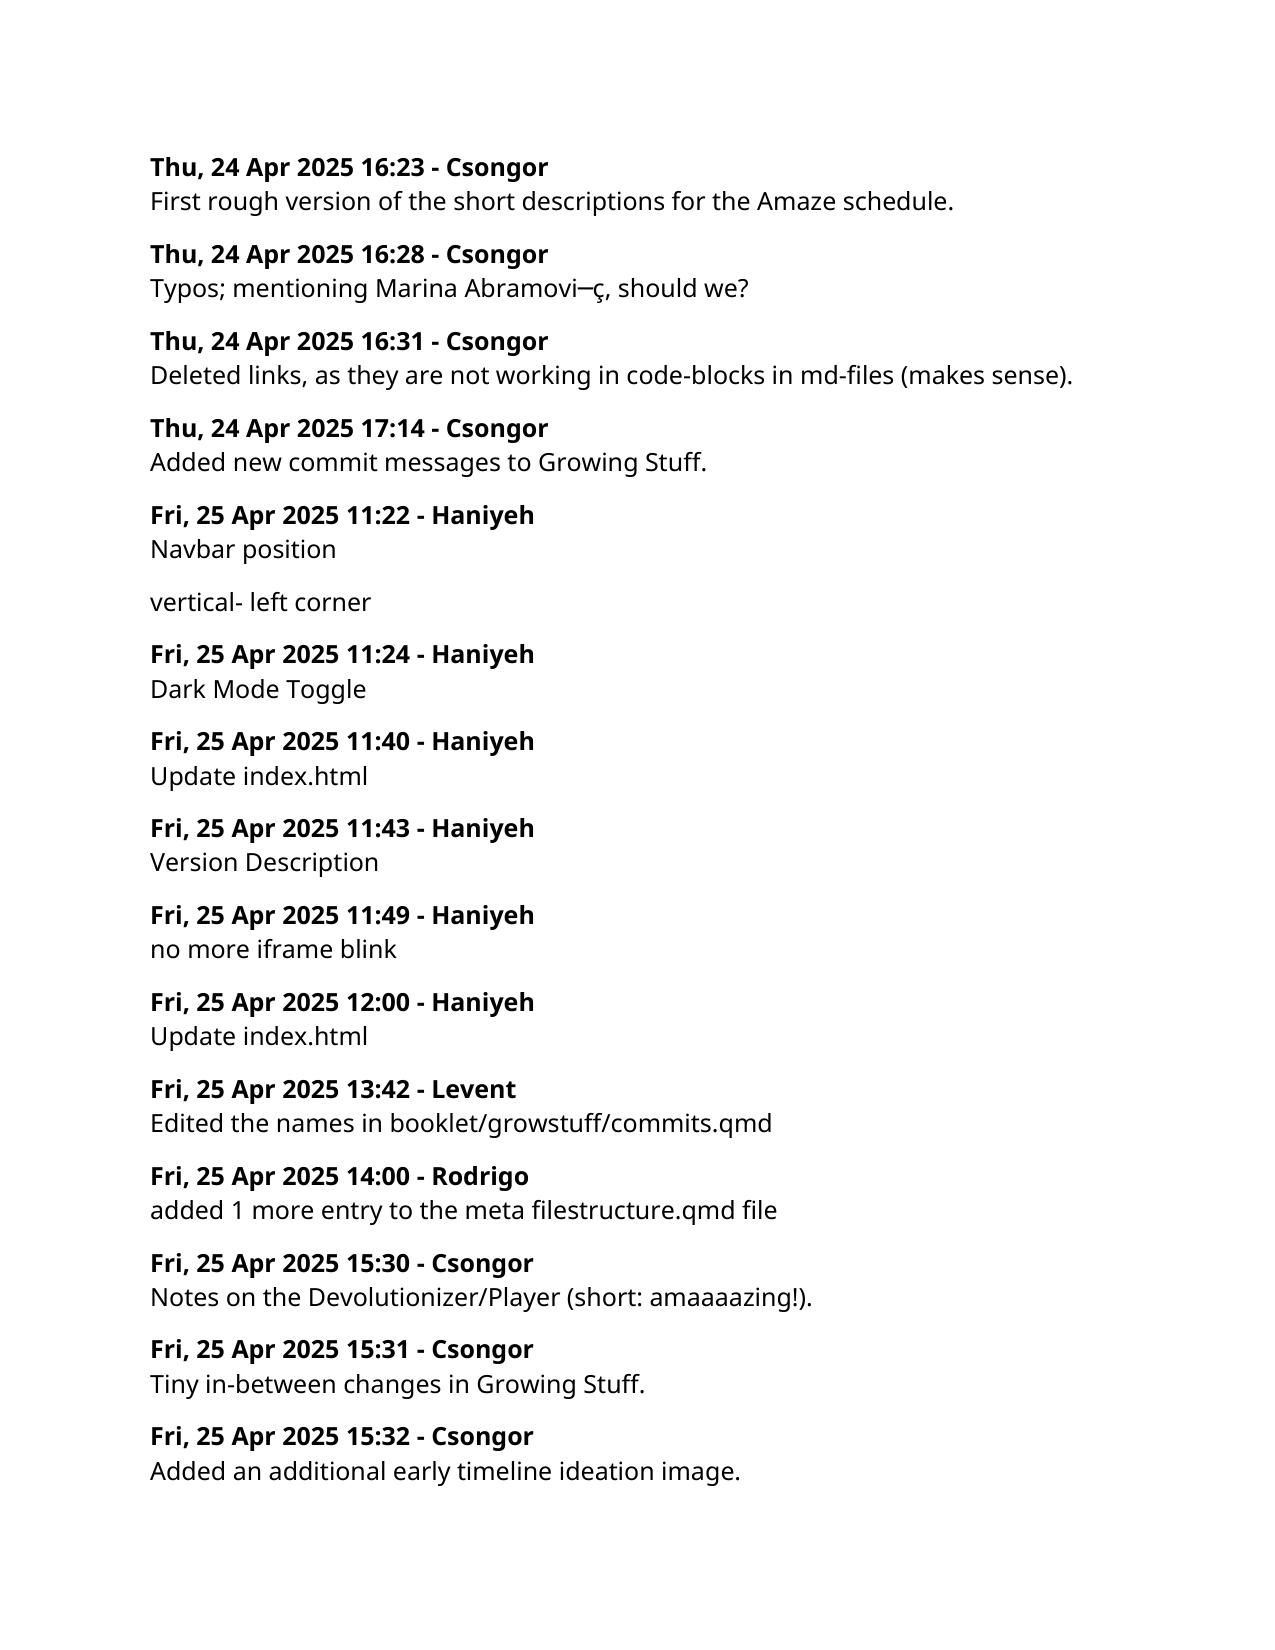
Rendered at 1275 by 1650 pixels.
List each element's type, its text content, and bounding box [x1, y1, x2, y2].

text Fri, 25 Apr 2025 15:31 - Csongor Tiny in-between changes in Growing Stuff. [150, 1332, 1125, 1400]
text Fri, 25 Apr 2025 15:32 - Csongor Added an additional early timeline ideation image. [150, 1419, 1125, 1487]
text Fri, 25 Apr 2025 11:22 - Haniyeh Navbar position [150, 497, 1125, 566]
text Fri, 25 Apr 2025 13:42 - Levent Edited the names in booklet/growstuff/commits.qmd [150, 1072, 1125, 1140]
text Fri, 25 Apr 2025 14:00 - Rodrigo added 1 more entry to the meta filestructure.qmd file [150, 1158, 1125, 1227]
text Fri, 25 Apr 2025 15:30 - Csongor Notes on the Devolutionizer/Player (short: amaaaazing!). [150, 1245, 1125, 1313]
text Fri, 25 Apr 2025 11:49 - Haniyeh no more iframe blink [150, 898, 1125, 966]
text Fri, 25 Apr 2025 12:00 - Haniyeh Update index.html [150, 985, 1125, 1053]
text Thu, 24 Apr 2025 17:14 - Csongor Added new commit messages to Growing Stuff. [150, 411, 1125, 479]
text vertical- left corner [150, 584, 1125, 618]
text Fri, 25 Apr 2025 11:40 - Haniyeh Update index.html [150, 724, 1125, 792]
text Thu, 24 Apr 2025 16:28 - Csongor Typos; mentioning Marina Abramovi─ç, should we? [150, 237, 1125, 305]
text Thu, 24 Apr 2025 16:23 - Csongor First rough version of the short descriptions for the Amaze schedule. [150, 150, 1125, 218]
text Fri, 25 Apr 2025 11:24 - Haniyeh Dark Mode Toggle [150, 637, 1125, 705]
text Thu, 24 Apr 2025 16:31 - Csongor Deleted links, as they are not working in code-blocks in md-files (makes sense). [150, 324, 1125, 392]
text Fri, 25 Apr 2025 11:43 - Haniyeh Version Description [150, 811, 1125, 879]
